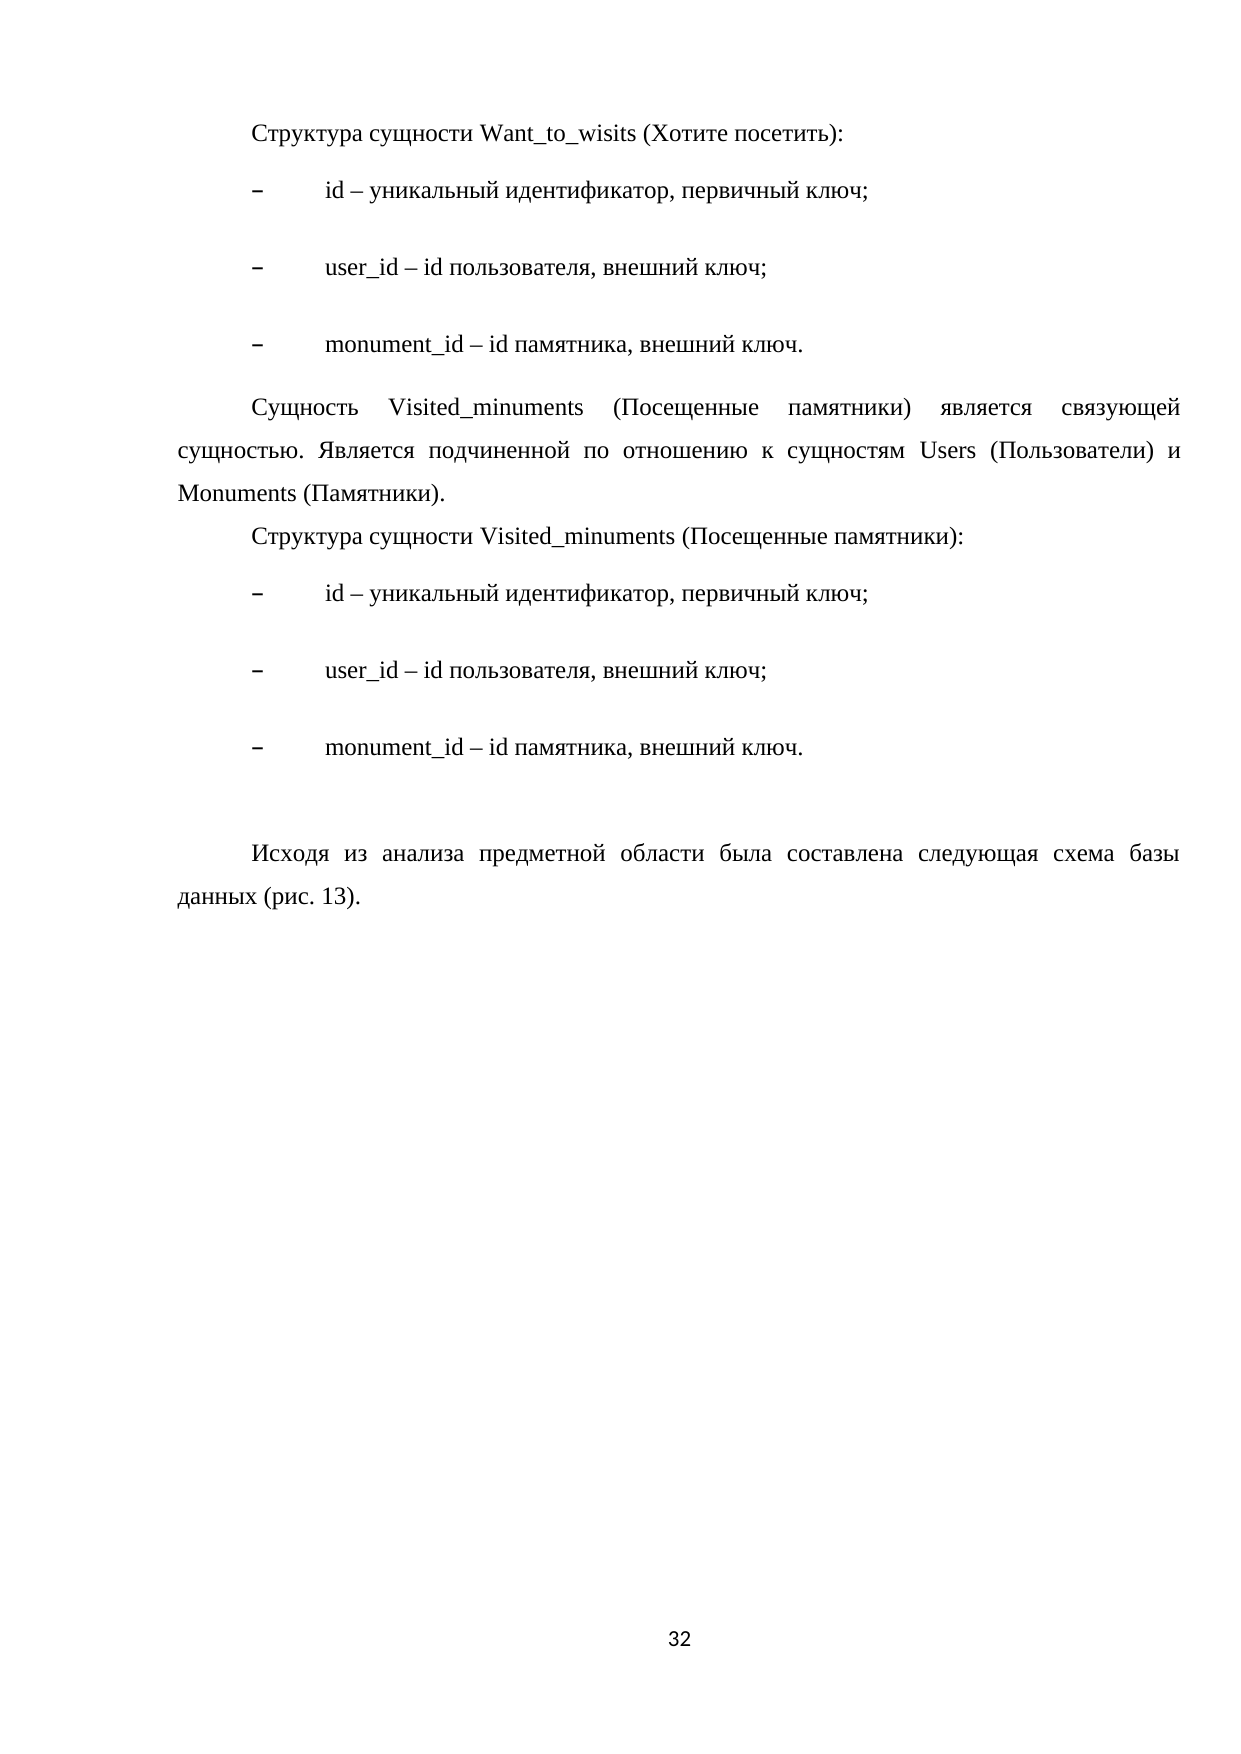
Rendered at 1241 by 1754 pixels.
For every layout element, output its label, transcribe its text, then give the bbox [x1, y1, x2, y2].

text Исходя из анализа предметной области была составлена следующая схема базы данных (рис. 13). [177, 838, 1181, 910]
list id – уникальный идентификатор, первичный ключ; [177, 564, 1181, 616]
text Структура сущности Want_to_wisits (Хотите посетить): [177, 118, 1181, 147]
text Сущность Visited_minuments (Посещенные памятники) является связующей сущностью. Является подчиненной по отношению к сущностям Users (Пользователи) и Monuments (Памятники). [177, 392, 1181, 507]
text Структура сущности Visited_minuments (Посещенные памятники): [177, 521, 1181, 550]
list id – уникальный идентификатор, первичный ключ; [177, 161, 1181, 212]
list monument_id – id памятника, внешний ключ. [177, 718, 1181, 769]
list user_id – id пользователя, внешний ключ; [177, 238, 1181, 289]
list user_id – id пользователя, внешний ключ; [177, 641, 1181, 692]
list monument_id – id памятника, внешний ключ. [177, 315, 1181, 366]
